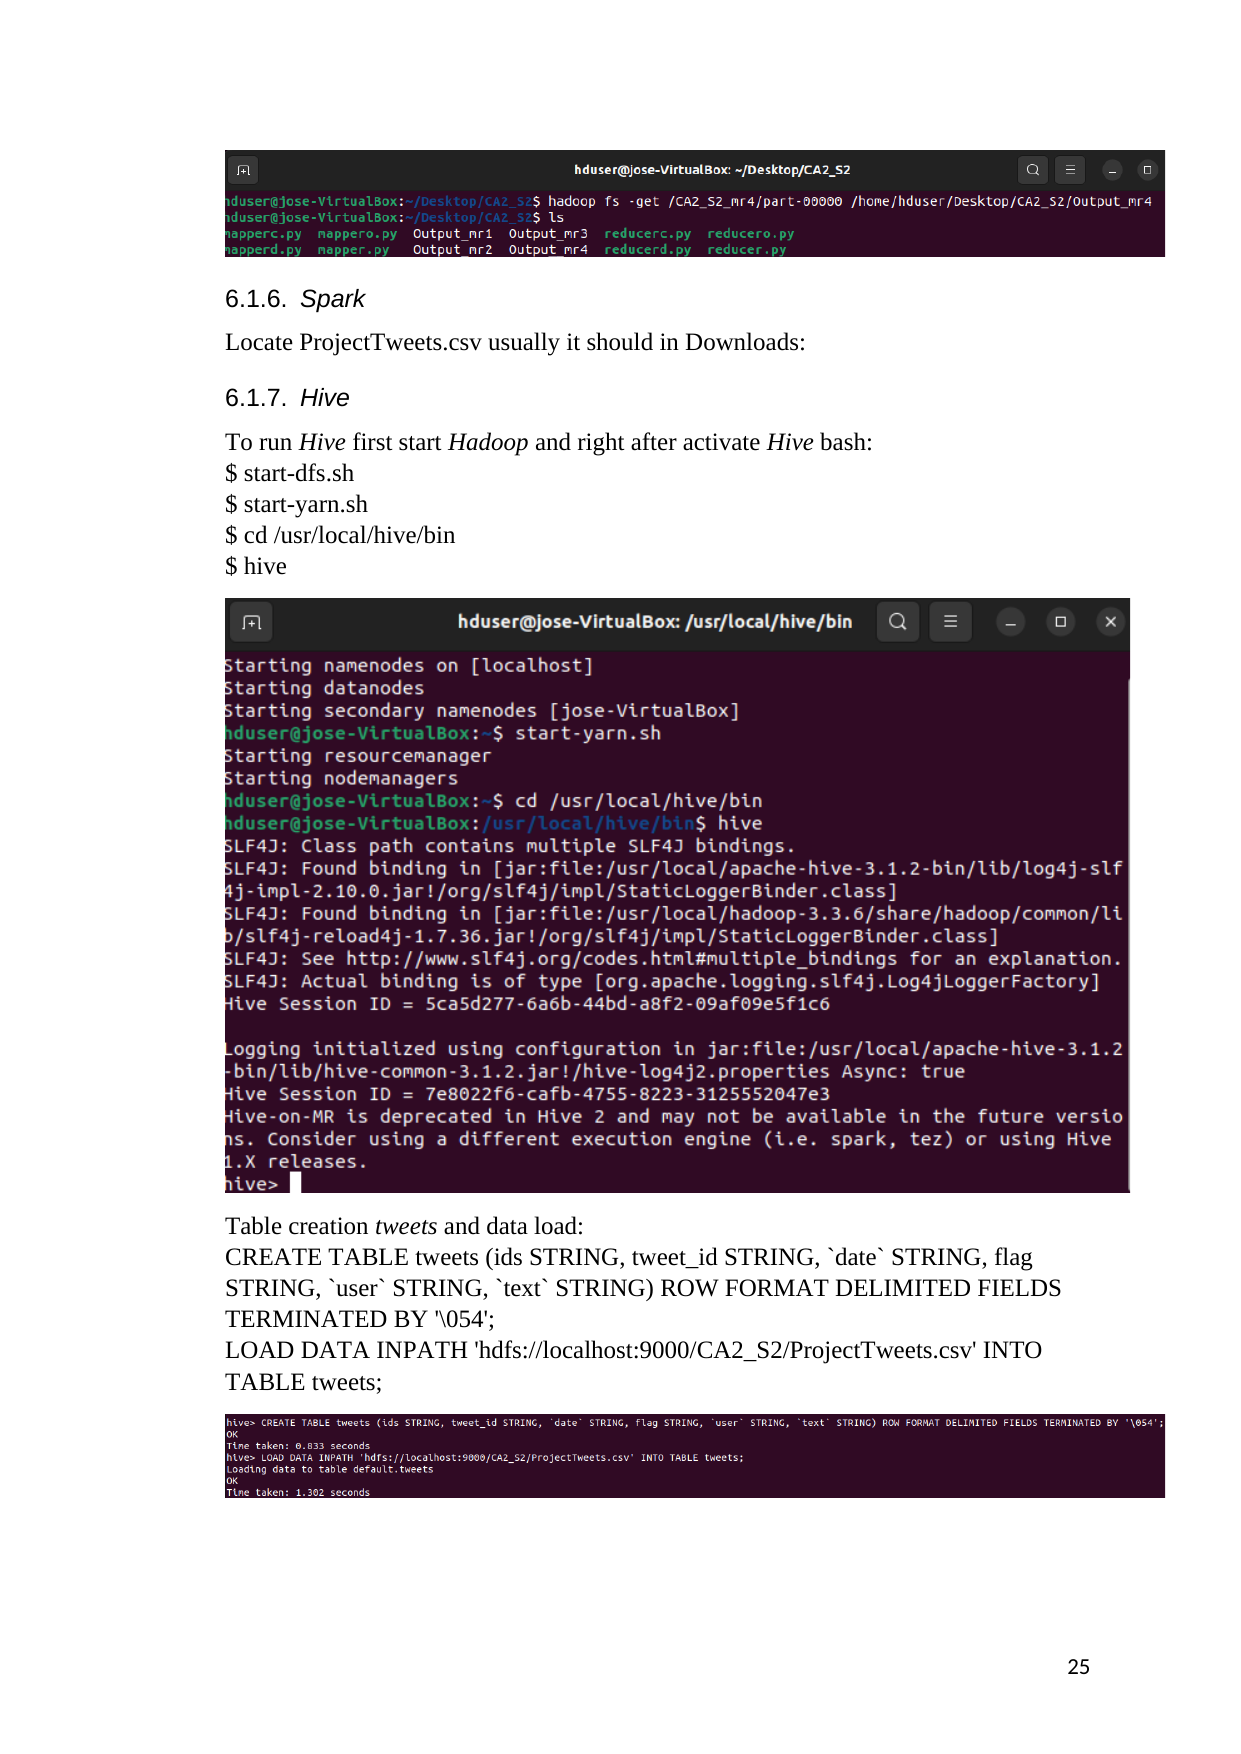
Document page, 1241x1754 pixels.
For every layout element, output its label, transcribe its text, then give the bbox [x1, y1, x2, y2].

picture [225, 598, 1130, 1193]
text To run Hive first start Hadoop and right after activate Hive bash: $ start-dfs.sh $ start-yarn.sh $ cd /usr/local/hive/bin $ hive [225, 427, 1090, 580]
subtitle Spark [225, 284, 1090, 313]
text Table creation tweets and data load: CREATE TABLE tweets (ids STRING, tweet_id STRING, `date` STRING, flag STRING, `user` STRING, `text` STRING) ROW FORMAT DELIMITED FIELDS TERMINATED BY '\054'; LOAD DATA INPATH 'hdfs://localhost:9000/CA2_S2/ProjectTweets.csv' INTO TABLE tweets; [225, 1211, 1090, 1395]
picture [225, 1414, 1166, 1498]
subtitle Hive [225, 383, 1090, 412]
picture [225, 150, 1166, 257]
text Locate ProjectTweets.csv usually it should in Downloads: [225, 327, 1090, 356]
